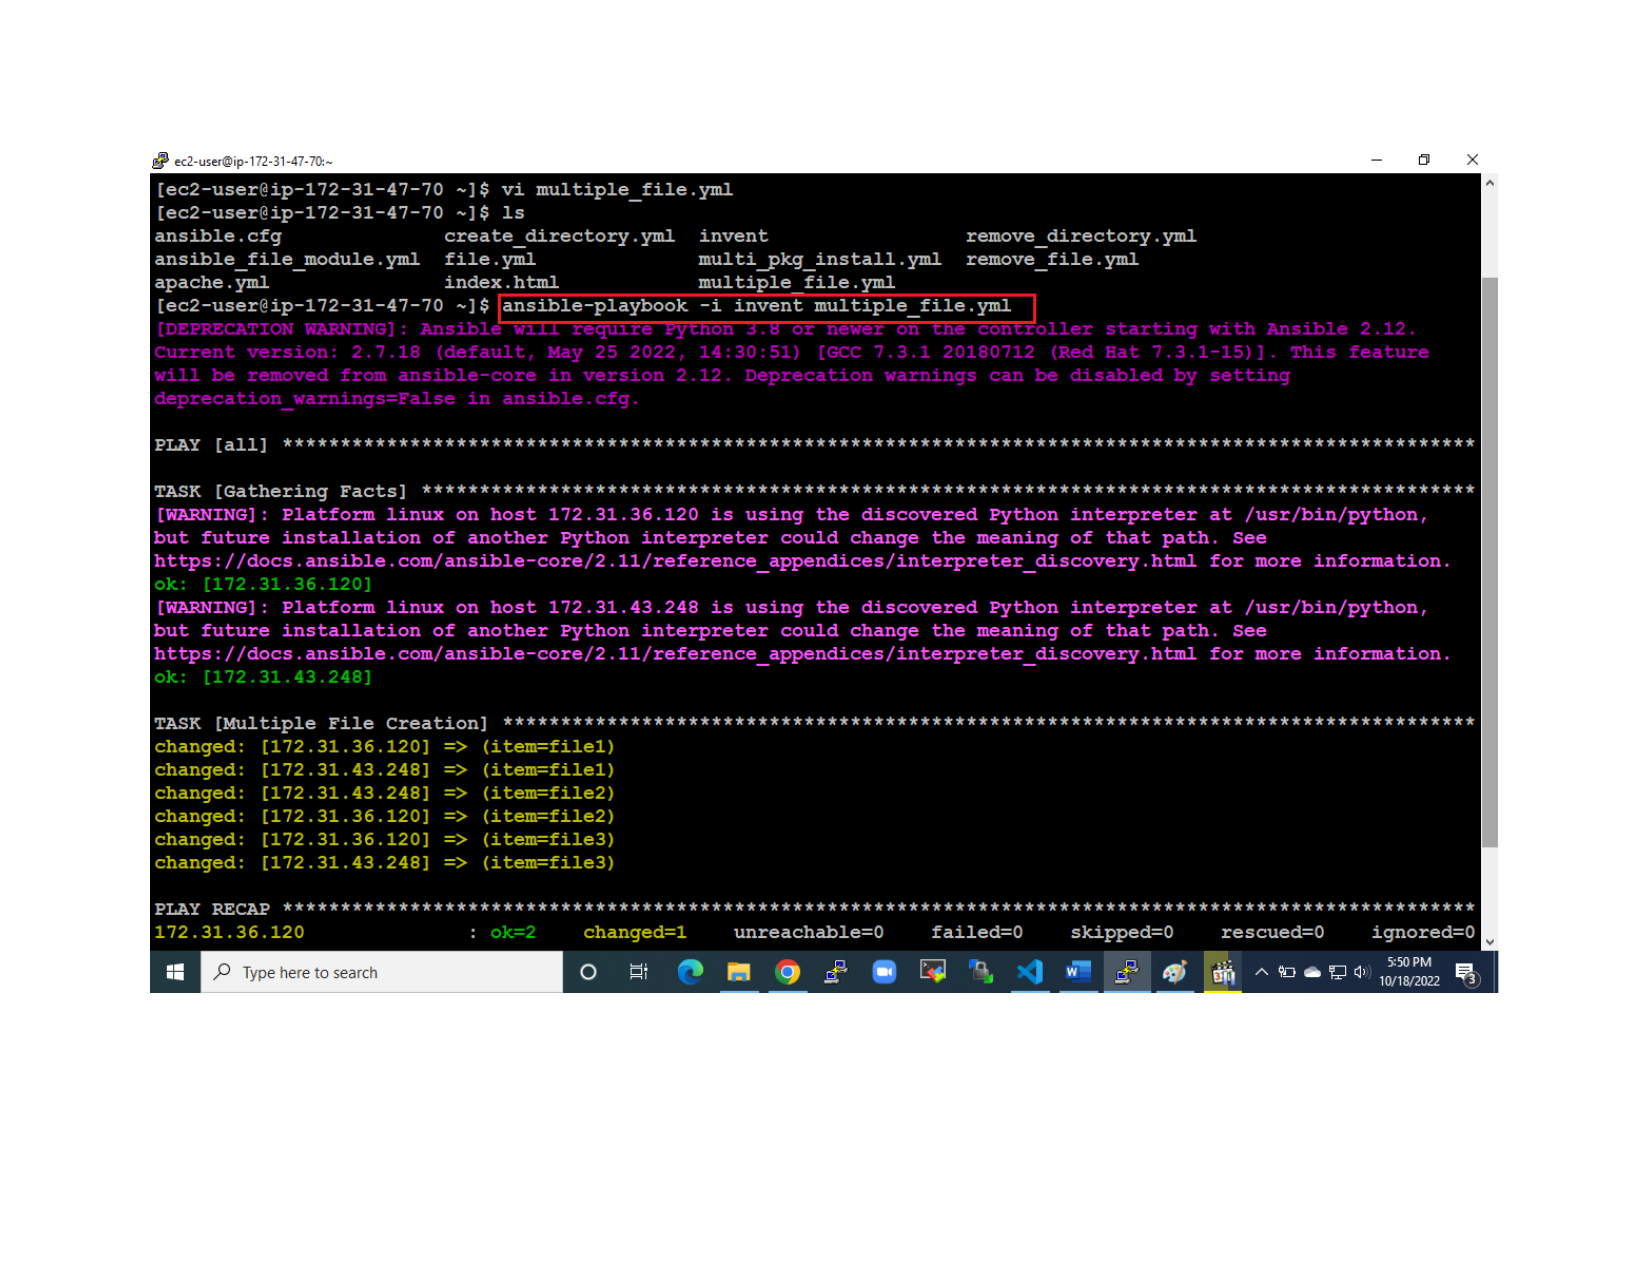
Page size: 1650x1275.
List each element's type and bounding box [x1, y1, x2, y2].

picture [150, 150, 1499, 993]
